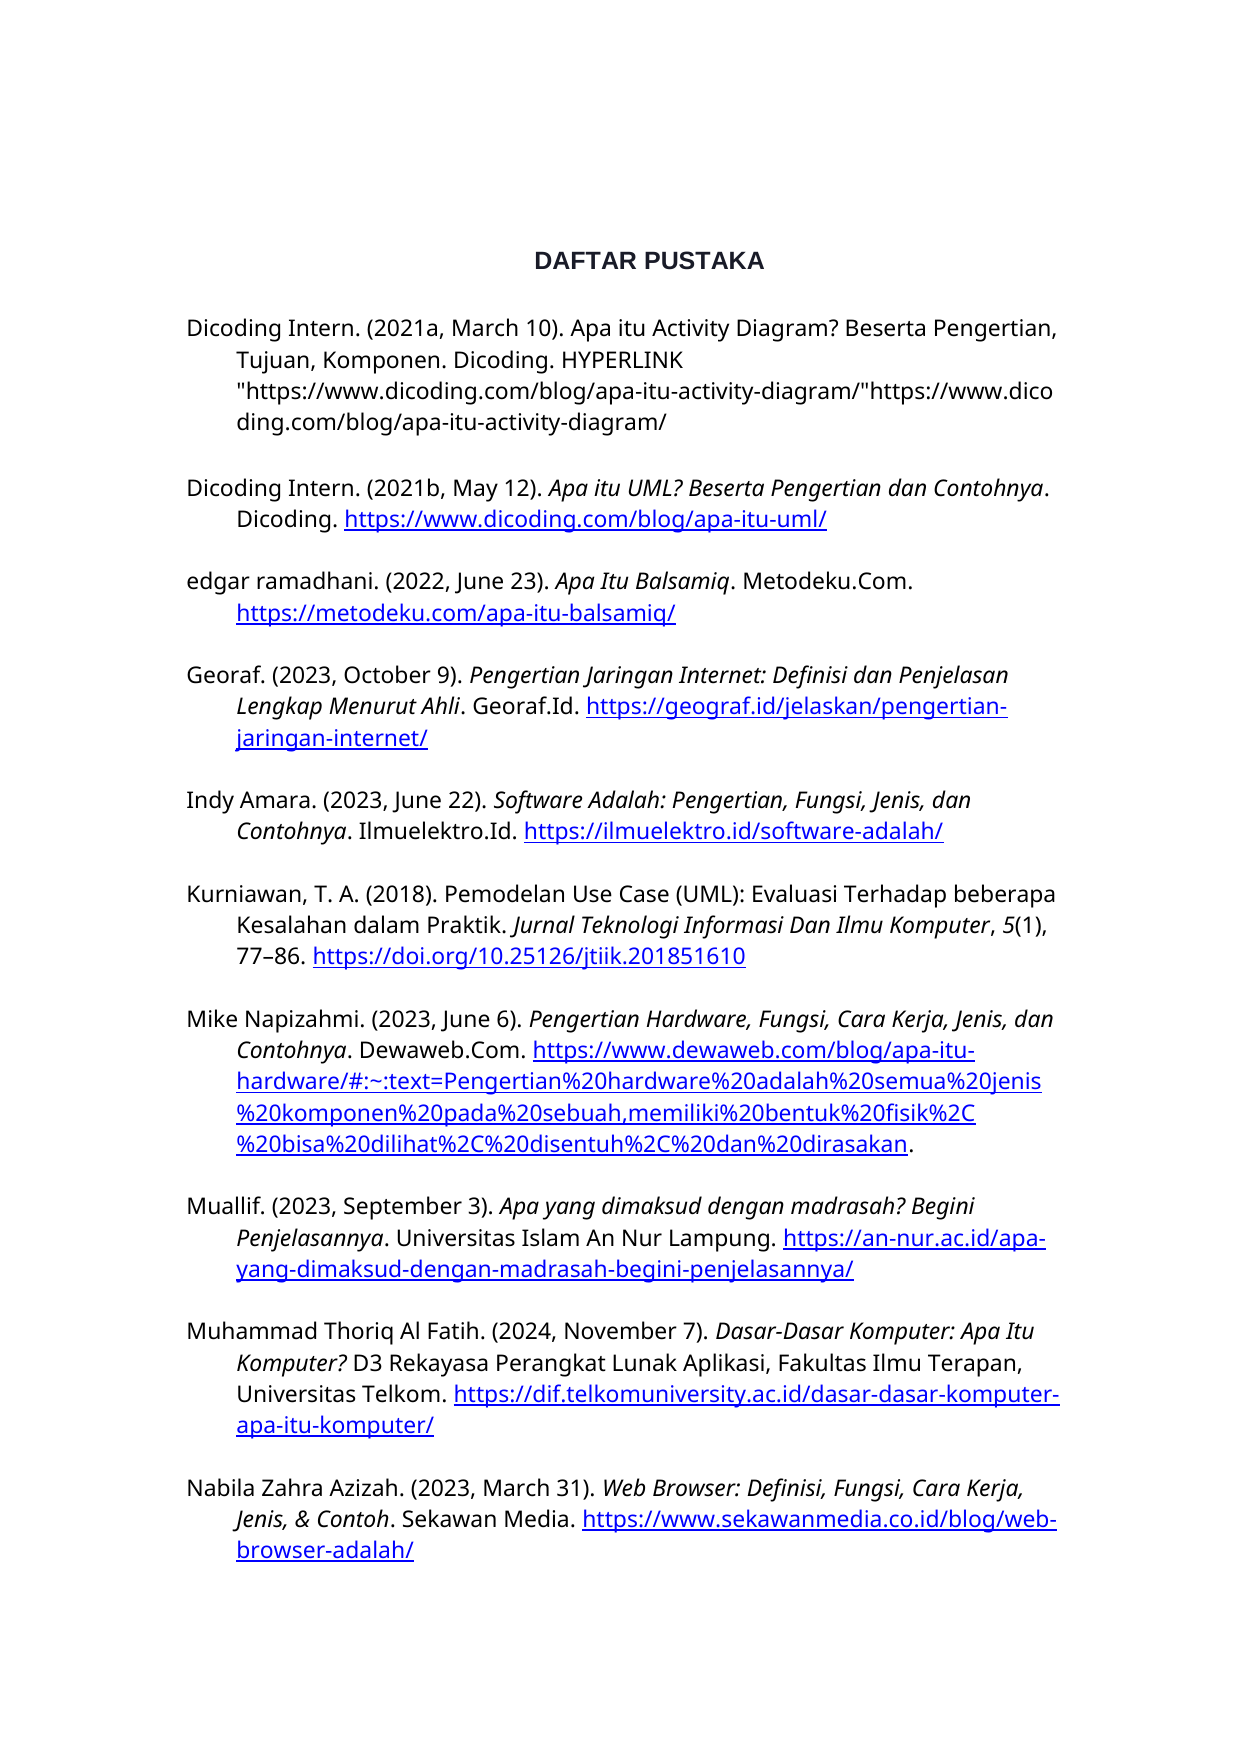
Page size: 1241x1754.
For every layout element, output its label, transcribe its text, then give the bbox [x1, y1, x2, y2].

subtitle DAFTAR PUSTAKA [236, 246, 1063, 275]
